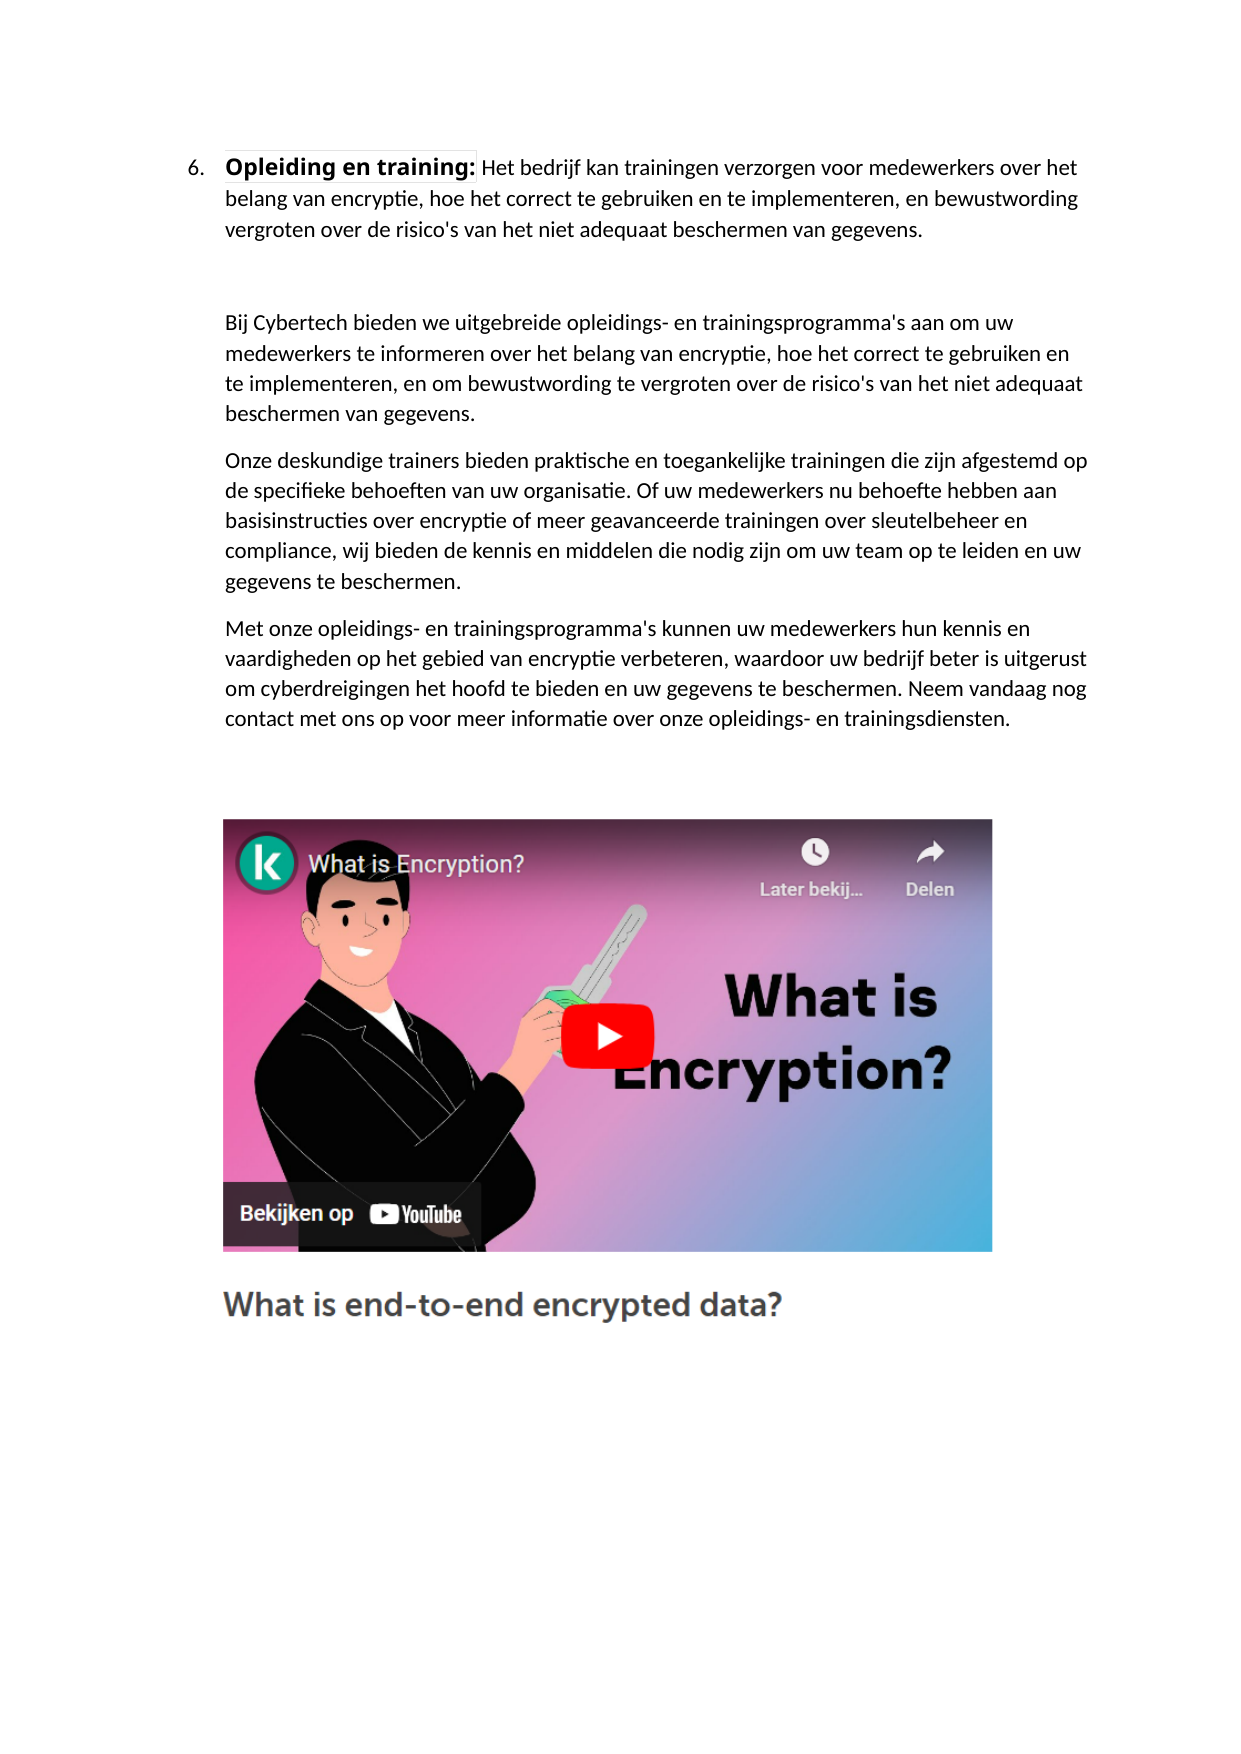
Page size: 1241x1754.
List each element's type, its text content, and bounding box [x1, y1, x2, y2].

picture [150, 798, 1091, 1344]
list Opleiding en training: Het bedrijf kan trainingen verzorgen voor medewerkers over het belang van encryptie, hoe het correct te gebruiken en te implementeren, en bewustwording vergroten over de risico's van het niet adequaat beschermen van gegevens. [187, 150, 1090, 243]
text Met onze opleidings- en trainingsprogramma's kunnen uw medewerkers hun kennis en vaardigheden op het gebied van encryptie verbeteren, waardoor uw bedrijf beter is uitgerust om cyberdreigingen het hoofd te bieden en uw gegevens te beschermen. Neem vandaag nog contact met ons op voor meer informatie over onze opleidings- en trainingsdiensten. [225, 614, 1090, 732]
text Onze deskundige trainers bieden praktische en toegankelijke trainingen die zijn afgestemd op de specifieke behoeften van uw organisatie. Of uw medewerkers nu behoefte hebben aan basisinstructies over encryptie of meer geavanceerde trainingen over sleutelbeheer en compliance, wij bieden de kennis en middelen die nodig zijn om uw team op te leiden en uw gegevens te beschermen. [225, 446, 1090, 595]
text Bij Cybertech bieden we uitgebreide opleidings- en trainingsprogramma's aan om uw medewerkers te informeren over het belang van encryptie, hoe het correct te gebruiken en te implementeren, en om bewustwording te vergroten over de risico's van het niet adequaat beschermen van gegevens. [225, 308, 1090, 427]
